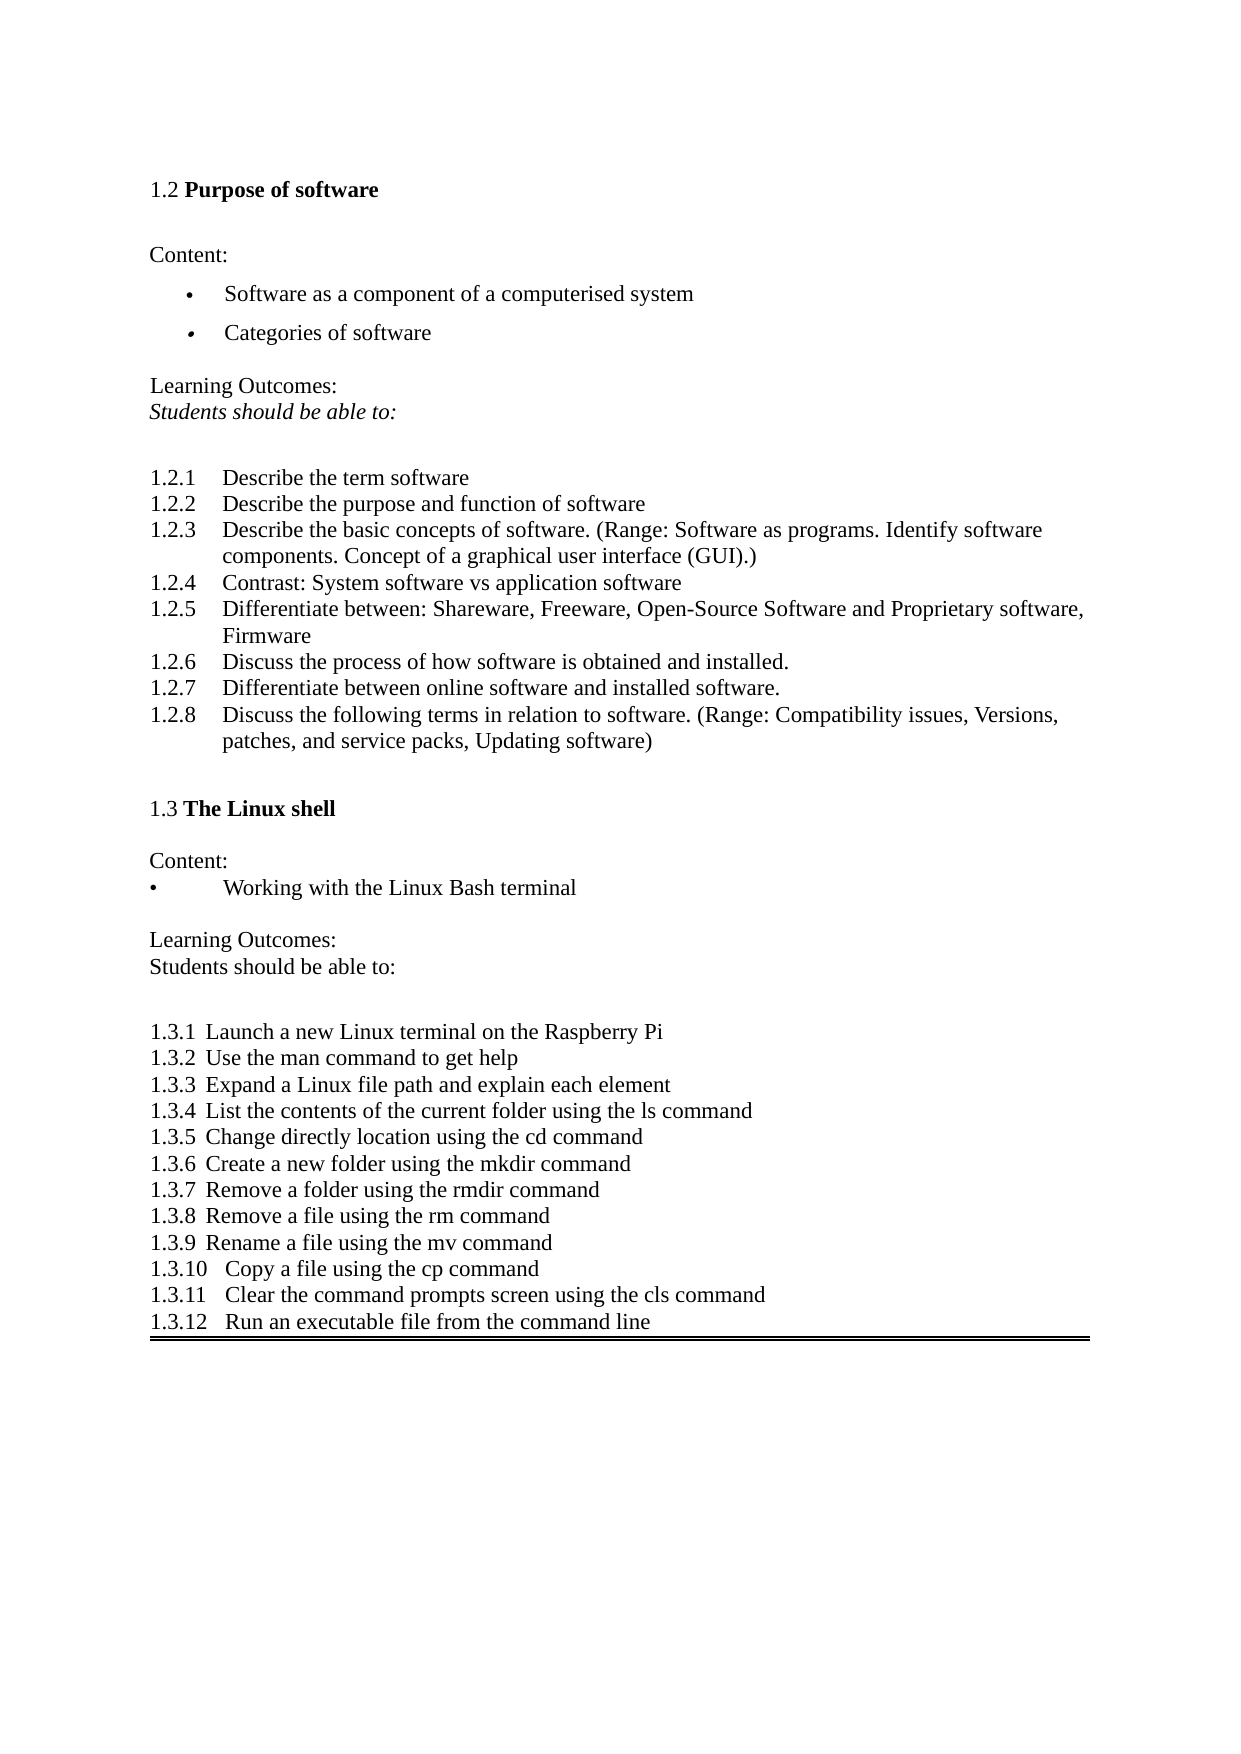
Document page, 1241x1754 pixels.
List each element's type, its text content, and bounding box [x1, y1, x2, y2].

list Discuss the process of how software is obtained and installed. [150, 648, 1090, 674]
list Describe the purpose and function of software [150, 490, 1090, 516]
list Expand a Linux file path and explain each element [150, 1071, 1090, 1097]
list 1.2 Purpose of software [150, 176, 1090, 203]
list Run an executable file from the command line [150, 1308, 1090, 1336]
text • Working with the Linux Bash terminal [149, 874, 1090, 900]
list Describe the basic concepts of software. (Range: Software as programs. Identify software components. Concept of a graphical user interface (GUI).) [150, 516, 1090, 569]
text Content: [149, 242, 1090, 268]
list Differentiate between online software and installed software. [150, 674, 1090, 701]
list List the contents of the current folder using the ls command [150, 1097, 1090, 1123]
list Clear the command prompts screen using the cls command [150, 1282, 1090, 1308]
text Learning Outcomes: [149, 926, 1090, 953]
list Describe the term software [150, 463, 1090, 490]
list Rename a file using the mv command [150, 1229, 1090, 1255]
list Discuss the following terms in relation to software. (Range: Compatibility issues, Versions, patches, and service packs, Updating software) [150, 701, 1090, 753]
list Remove a file using the rm command [150, 1202, 1090, 1229]
list Launch a new Linux terminal on the Raspberry Pi [150, 1018, 1090, 1044]
list Remove a folder using the rmdir command [150, 1176, 1090, 1202]
text Students should be able to: [149, 953, 1090, 979]
list Copy a file using the cp command [150, 1255, 1090, 1282]
list Use the man command to get help [150, 1044, 1090, 1071]
list Create a new folder using the mkdir command [150, 1150, 1090, 1176]
list Change directly location using the cd command [150, 1123, 1090, 1150]
list Differentiate between: Shareware, Freeware, Open-Source Software and Proprietary software, Firmware [150, 595, 1090, 648]
list Software as a component of a computerised system [187, 280, 1090, 307]
text Content: [149, 847, 1090, 874]
text Students should be able to: [149, 398, 1090, 425]
list Contrast: System software vs application software [150, 569, 1090, 595]
text 1.3 The Linux shell [149, 795, 1090, 821]
list Categories of software [187, 319, 1090, 346]
text Learning Outcomes: [150, 372, 1090, 398]
